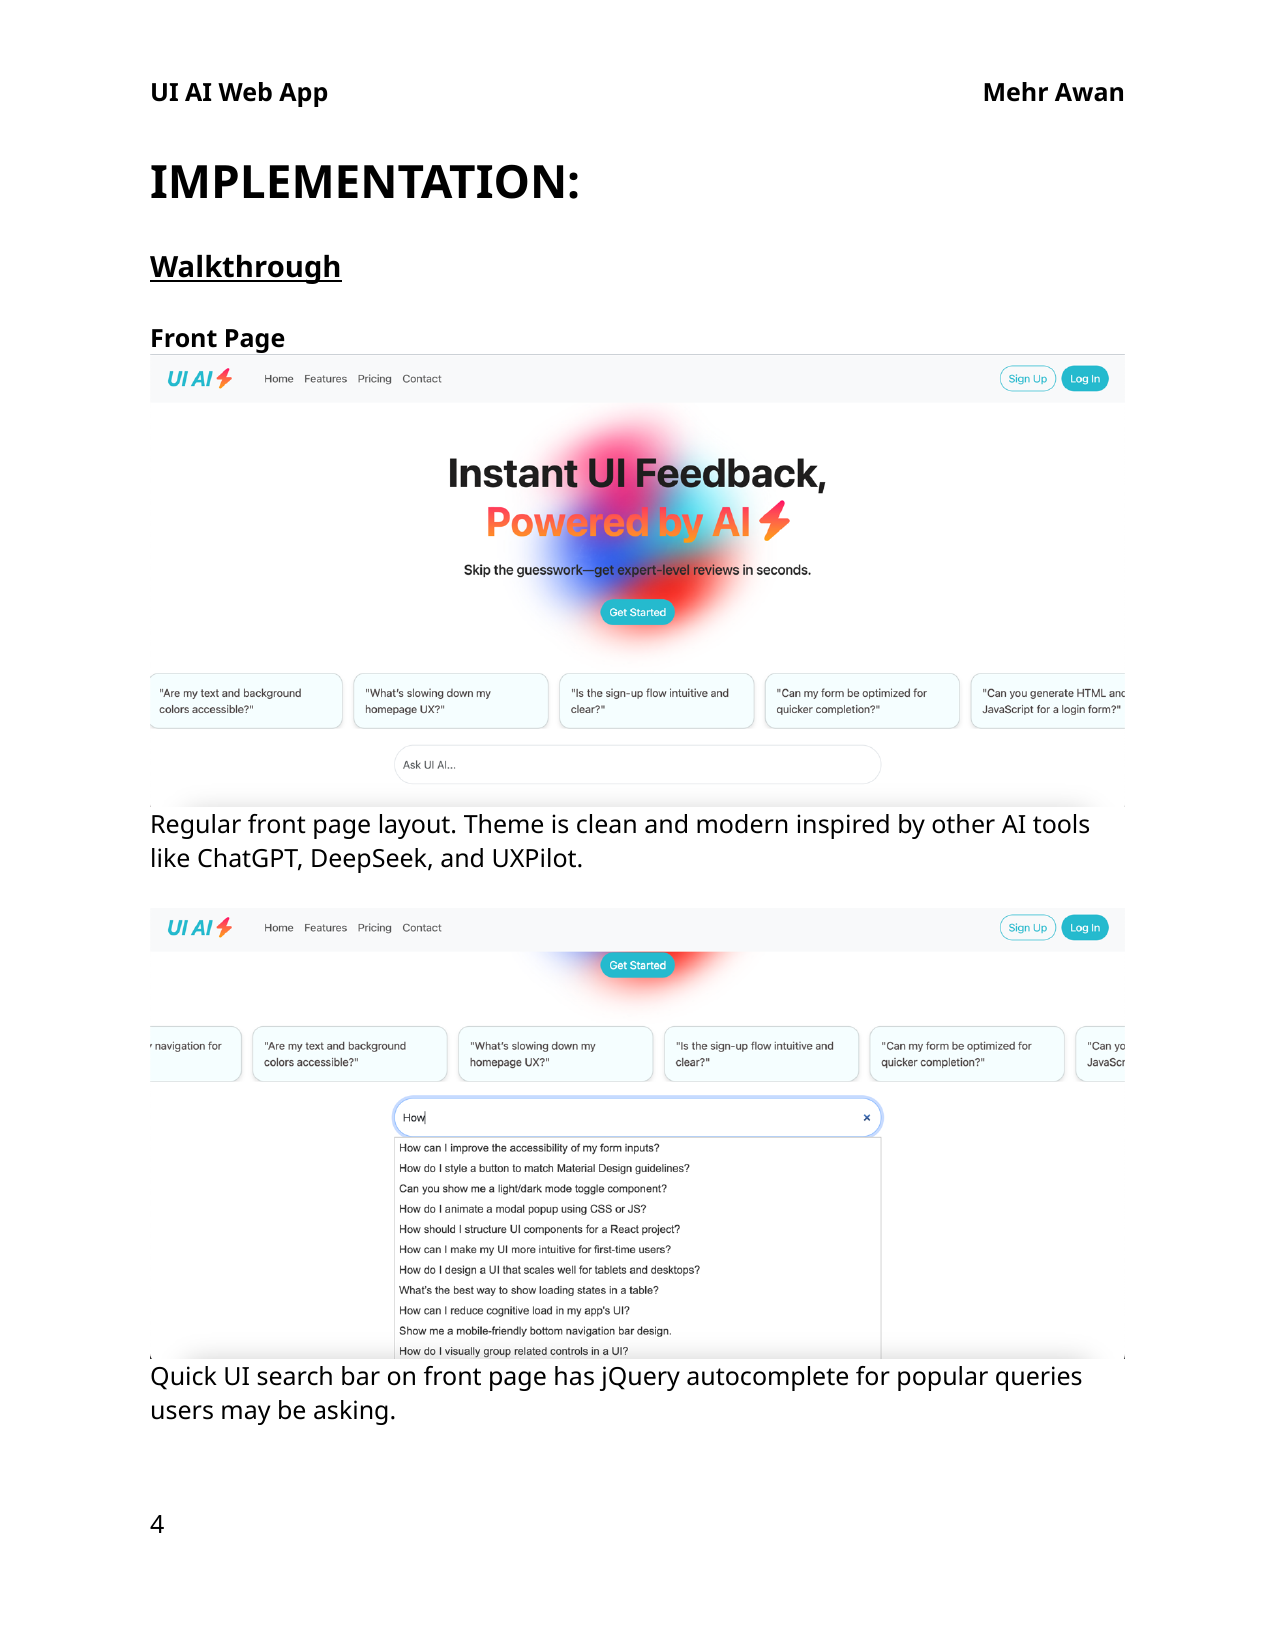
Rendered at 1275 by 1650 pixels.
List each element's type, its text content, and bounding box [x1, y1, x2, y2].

text Regular front page layout. Theme is clean and modern inspired by other AI tools like ChatGPT, DeepSeek, and UXPilot. [150, 807, 1125, 875]
picture [150, 908, 1125, 1359]
text Quick UI search bar on front page has jQuery autocomplete for popular queries users may be asking. [150, 1359, 1125, 1427]
text Front Page [150, 320, 1125, 354]
picture [150, 354, 1125, 807]
text IMPLEMENTATION: [150, 150, 1125, 212]
text Walkthrough [150, 246, 1125, 286]
